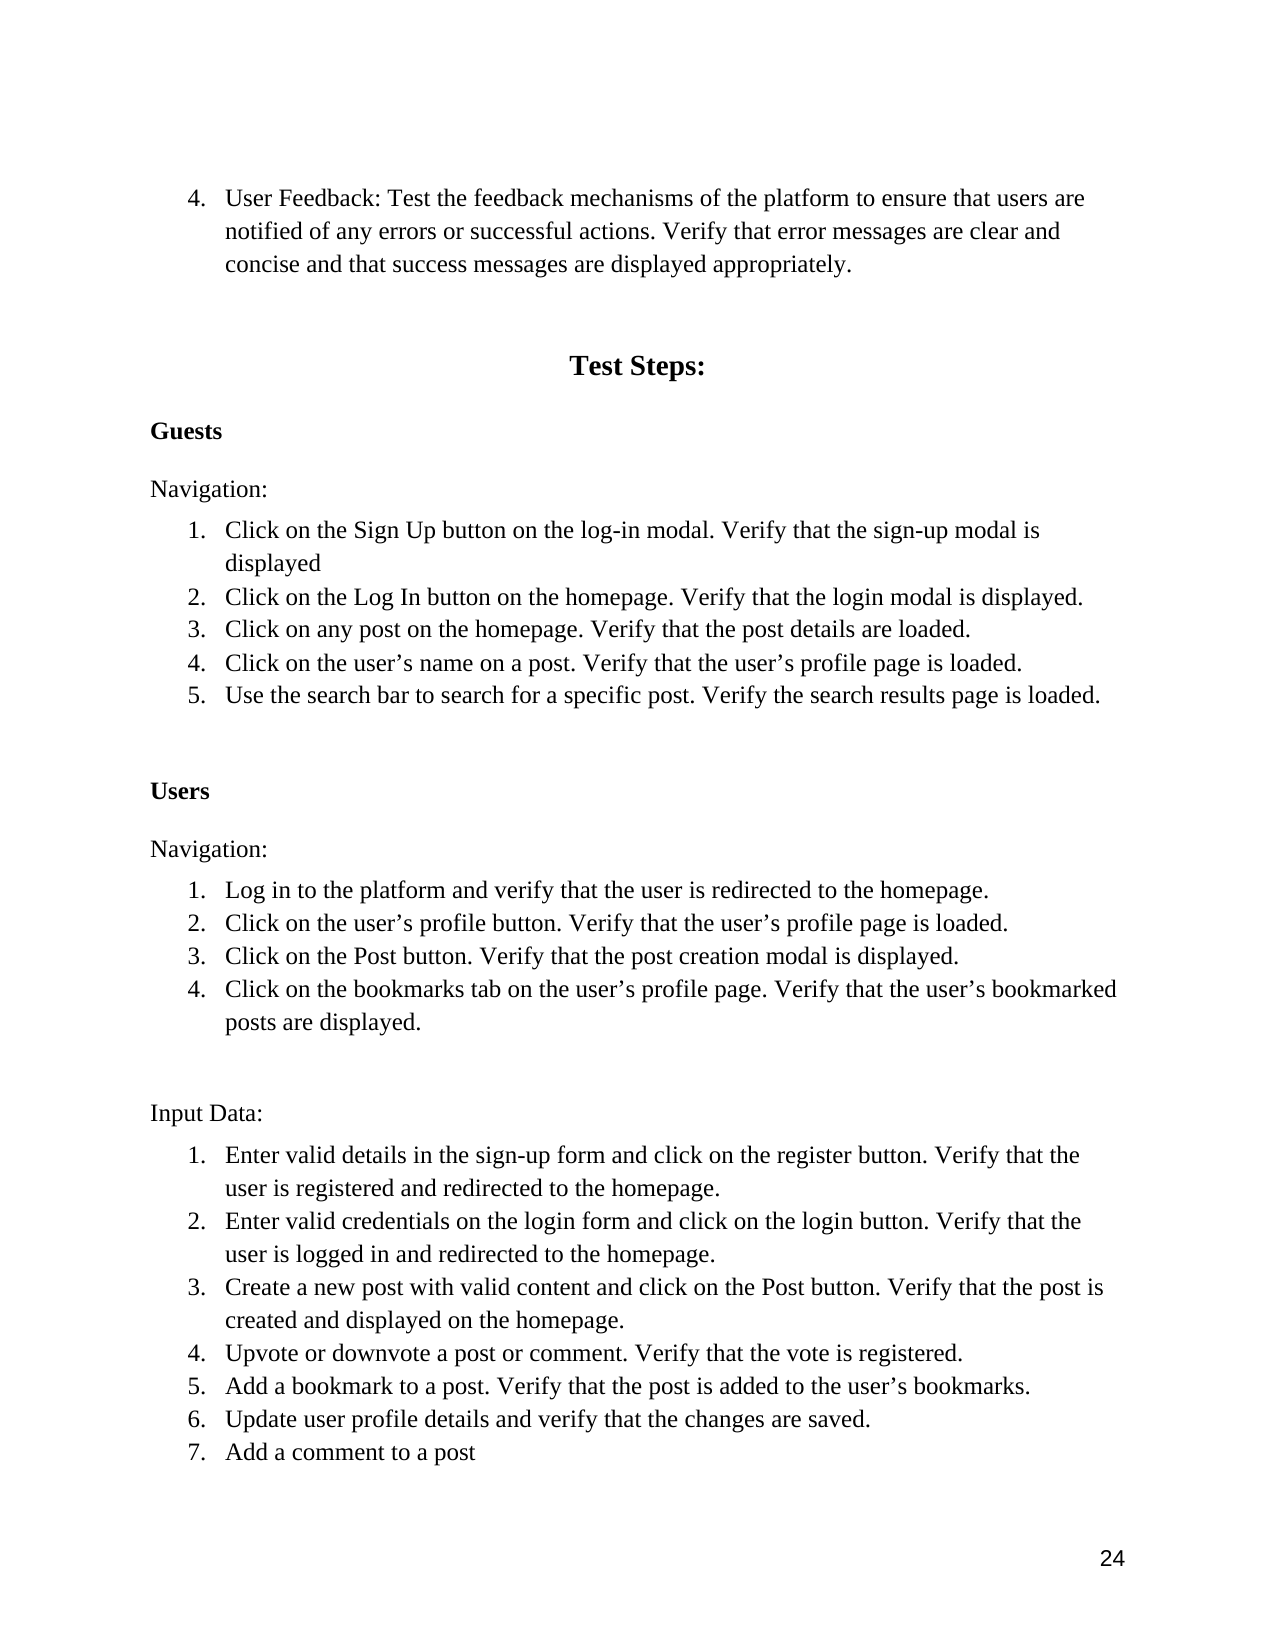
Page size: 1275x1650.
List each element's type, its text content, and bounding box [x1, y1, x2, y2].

list Click on the Log In button on the homepage. Verify that the login modal is displayed. [187, 582, 1125, 610]
list Update user profile details and verify that the changes are saved. [187, 1404, 1125, 1433]
list Add a comment to a post [187, 1437, 1125, 1466]
list Upvote or downvote a post or comment. Verify that the vote is registered. [187, 1338, 1125, 1367]
list Click on the user’s name on a post. Verify that the user’s profile page is loaded. [187, 648, 1125, 676]
subtitle Test Steps: [150, 348, 1125, 382]
list Create a new post with valid content and click on the Post button. Verify that the post is created and displayed on the homepage. [187, 1272, 1125, 1333]
subtitle Input Data: [150, 1098, 1125, 1127]
subtitle Users [150, 776, 1125, 804]
subtitle Navigation: [150, 474, 1125, 503]
list Click on any post on the homepage. Verify that the post details are loaded. [187, 614, 1125, 643]
list Add a bookmark to a post. Verify that the post is added to the user’s bookmarks. [187, 1371, 1125, 1399]
list Click on the Post button. Verify that the post creation modal is displayed. [187, 941, 1125, 970]
list User Feedback: Test the feedback mechanisms of the platform to ensure that users are notified of any errors or successful actions. Verify that error messages are clear and concise and that success messages are displayed appropriately. [187, 183, 1125, 278]
list Click on the Sign Up button on the log-in modal. Verify that the sign-up modal is displayed [187, 516, 1125, 577]
list Enter valid details in the sign-up form and click on the register button. Verify that the user is registered and redirected to the homepage. [187, 1140, 1125, 1201]
list Use the search bar to search for a specific post. Verify the search results page is loaded. [187, 681, 1125, 709]
subtitle Navigation: [150, 834, 1125, 863]
list Click on the bookmarks tab on the user’s profile page. Verify that the user’s bookmarked posts are displayed. [187, 974, 1125, 1036]
subtitle Guests [150, 416, 1125, 445]
list Log in to the platform and verify that the user is redirected to the homepage. [187, 875, 1125, 904]
list Click on the user’s profile button. Verify that the user’s profile page is loaded. [187, 908, 1125, 937]
list Enter valid credentials on the login form and click on the login button. Verify that the user is logged in and redirected to the homepage. [187, 1206, 1125, 1267]
